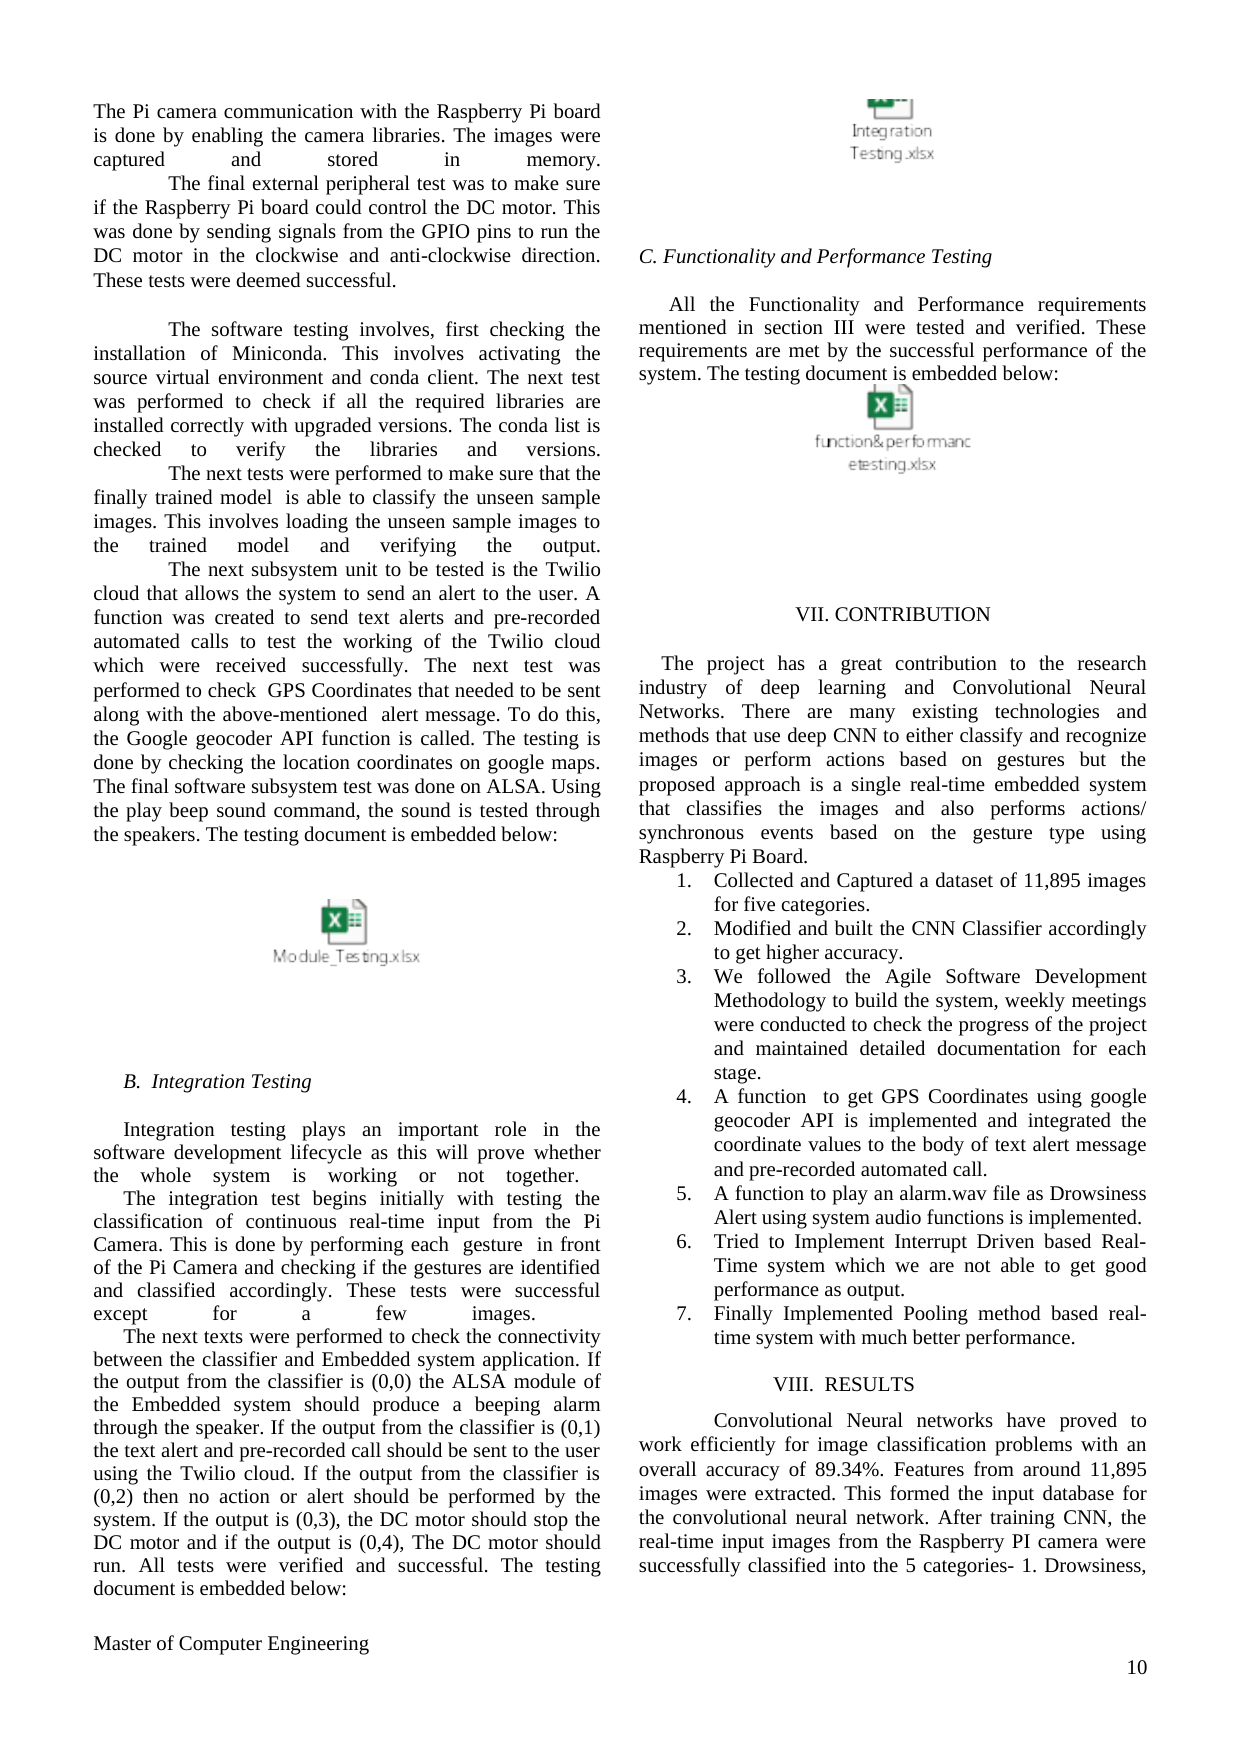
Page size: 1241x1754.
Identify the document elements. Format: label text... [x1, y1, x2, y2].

list Modified and built the CNN Classifier accordingly to get higher accuracy. [676, 916, 1147, 964]
subtitle B. Integration Testing [93, 1071, 601, 1093]
text VII. CONTRIBUTION [639, 603, 1147, 626]
text C. Functionality and Performance Testing [639, 245, 1147, 268]
list A function to play an alarm.wav file as Drowsiness Alert using system audio functions is implemented. [676, 1181, 1147, 1229]
list A function to get GPS Coordinates using google geocoder API is implemented and integrated the coordinate values to the body of text alert message and pre-recorded automated call. [676, 1084, 1147, 1181]
text Integration testing plays an important role in the software development lifecycle as this will prove whether the whole system is working or not together. The integration test begins initially with testing the classification of continuous real-time input from the Pi Camera. This is done by performing each gesture in front of the Pi Camera and checking if the gestures are identified and classified accordingly. These tests were successful except for a few images. The next texts were performed to check the connectivity between the classifier and Embedded system application. If the output from the classifier is (0,0) the ALSA module of the Embedded system should produce a beeping alarm through the speaker. If the output from the classifier is (0,1) the text alert and pre-recorded call should be sent to the user using the Twilio cloud. If the output from the classifier is (0,2) then no action or alert should be performed by the system. If the output is (0,3), the DC motor should stop the DC motor and if the output is (0,4), The DC motor should run. All tests were verified and successful. The testing document is embedded below: [93, 1118, 601, 1600]
list Tried to Implement Interrupt Driven based Real-Time system which we are not able to get good performance as output. [676, 1229, 1147, 1301]
list Finally Implemented Pooling method based real-time system with much better performance. [676, 1301, 1147, 1349]
text The project has a great contribution to the research industry of deep learning and Convolutional Neural Networks. There are many existing technologies and methods that use deep CNN to either classify and recognize images or perform actions based on gestures but the proposed approach is a single real-time embedded system that classifies the images and also performs actions/ synchronous events based on the gesture type using Raspberry Pi Board. [639, 651, 1147, 868]
text All the Functionality and Performance requirements mentioned in section III were tested and verified. These requirements are met by the successful performance of the system. The testing document is embedded below: [639, 293, 1147, 384]
list Collected and Captured a dataset of 11,895 images for five categories. [676, 868, 1147, 916]
text VIII. RESULTS [639, 1373, 1147, 1396]
text The software testing involves, first checking the installation of Miniconda. This involves activating the source virtual environment and conda client. The next test was performed to check if all the required libraries are installed correctly with upgraded versions. The conda list is checked to verify the libraries and versions. The next tests were performed to make sure that the finally trained model is able to classify the unseen sample images. This involves loading the unseen sample images to the trained model and verifying the output. The next subsystem unit to be tested is the Twilio cloud that allows the system to send an alert to the user. A function was created to send text alerts and pre-recorded automated calls to test the working of the Twilio cloud which were received successfully. The next test was performed to check GPS Coordinates that needed to be sent along with the above-mentioned alert message. To do this, the Google geocoder API function is called. The testing is done by checking the location coordinates on google maps. The final software subsystem test was done on ALSA. Using the play beep sound command, the sound is tested through the speakers. The testing document is embedded below: [93, 317, 601, 846]
list We followed the Agile Software Development Methodology to build the system, weekly meetings were conducted to check the progress of the project and maintained detailed documentation for each stage. [676, 964, 1147, 1084]
